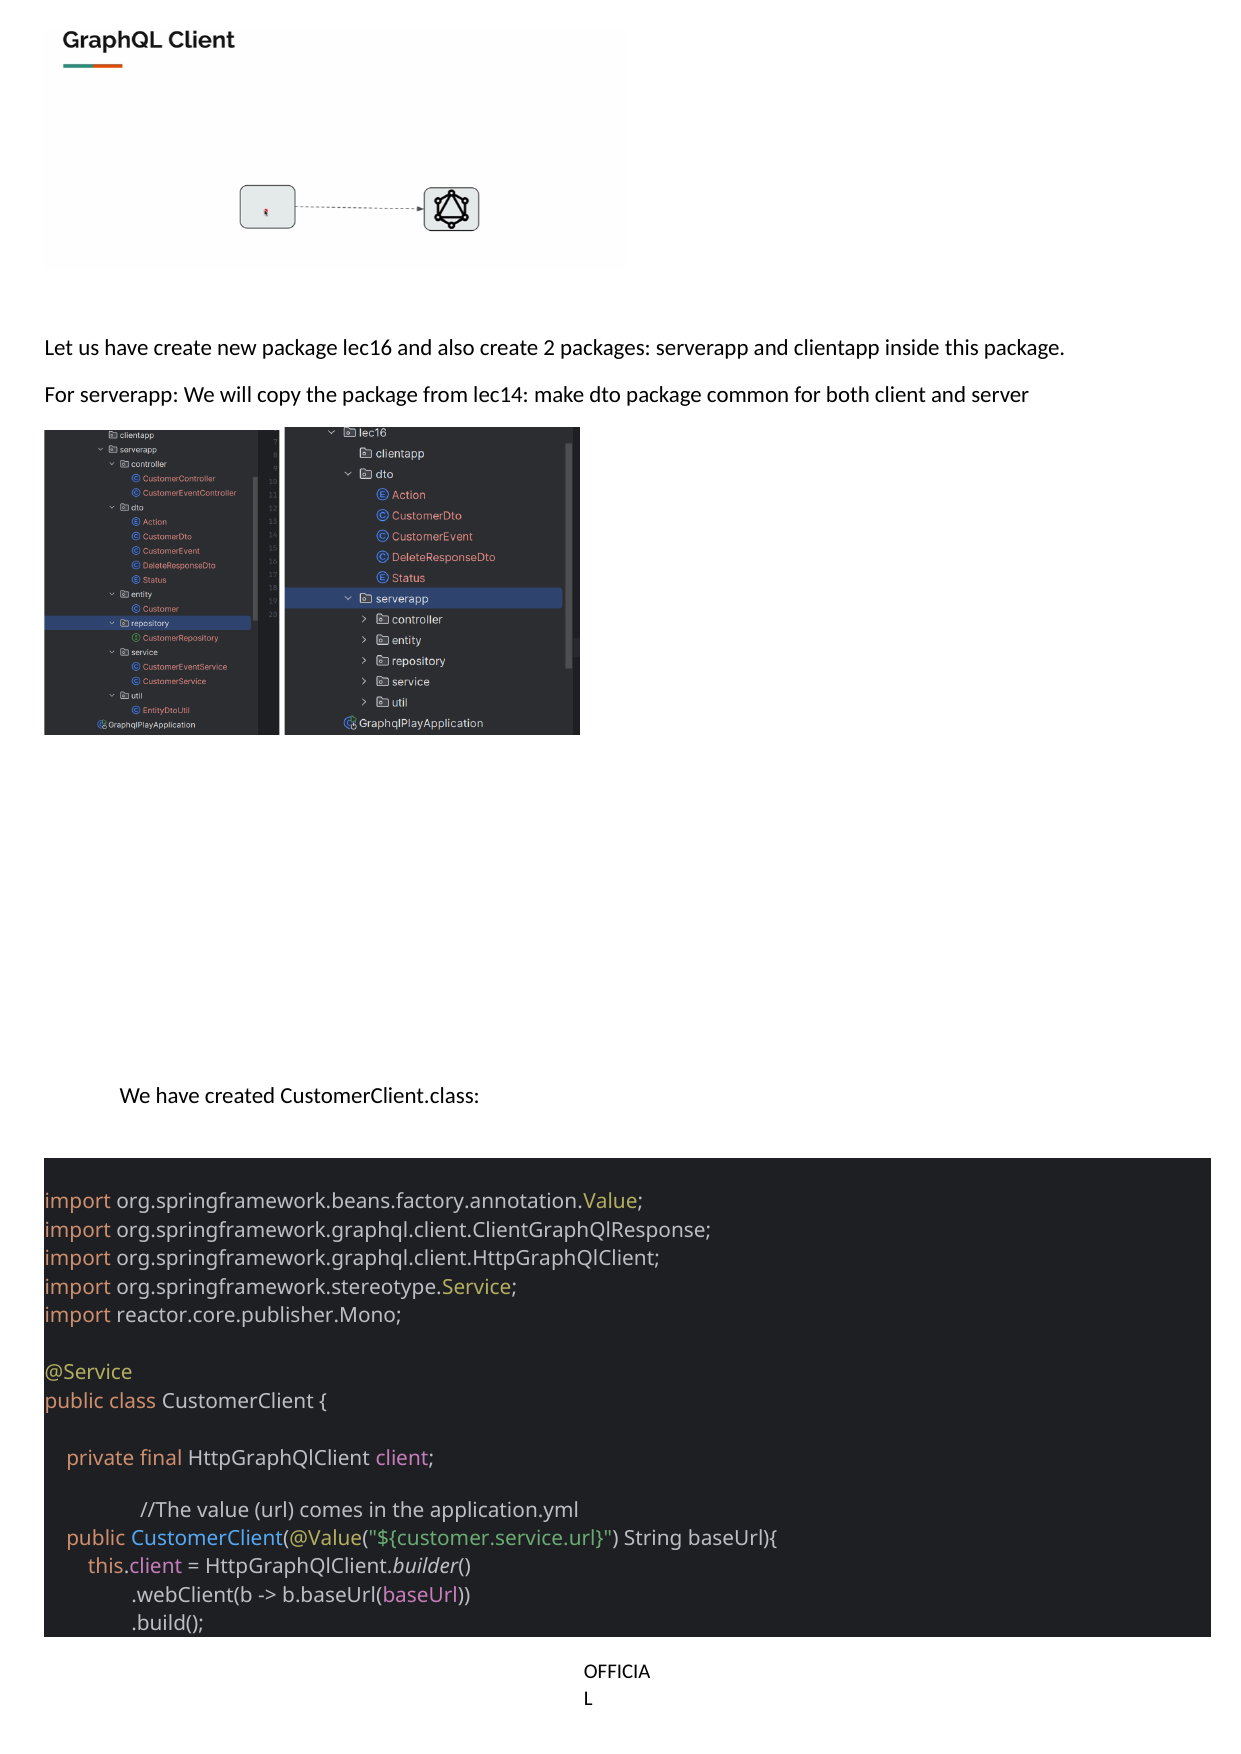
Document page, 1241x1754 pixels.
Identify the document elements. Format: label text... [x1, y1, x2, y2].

text For serverapp: We will copy the package from lec14: make dto package common for both client and server [44, 380, 1211, 408]
picture [44, 29, 626, 268]
picture [284, 427, 580, 735]
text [44, 1495, 1211, 1637]
text import org.springframework.beans.factory.annotation.Value; import org.springframework.graphql.client.ClientGraphQlResponse; import org.springframework.graphql.client.HttpGraphQlClient; import org.springframework.stereotype.Service; import reactor.core.publisher.Mono; @Service public class CustomerClient { private final HttpGraphQlClient client; [44, 1158, 1211, 1495]
picture [44, 430, 280, 735]
text Let us have create new package lec16 and also create 2 packages: serverapp and clientapp inside this package. [44, 333, 1211, 361]
text We have created CustomerClient.class: [44, 1081, 1211, 1139]
